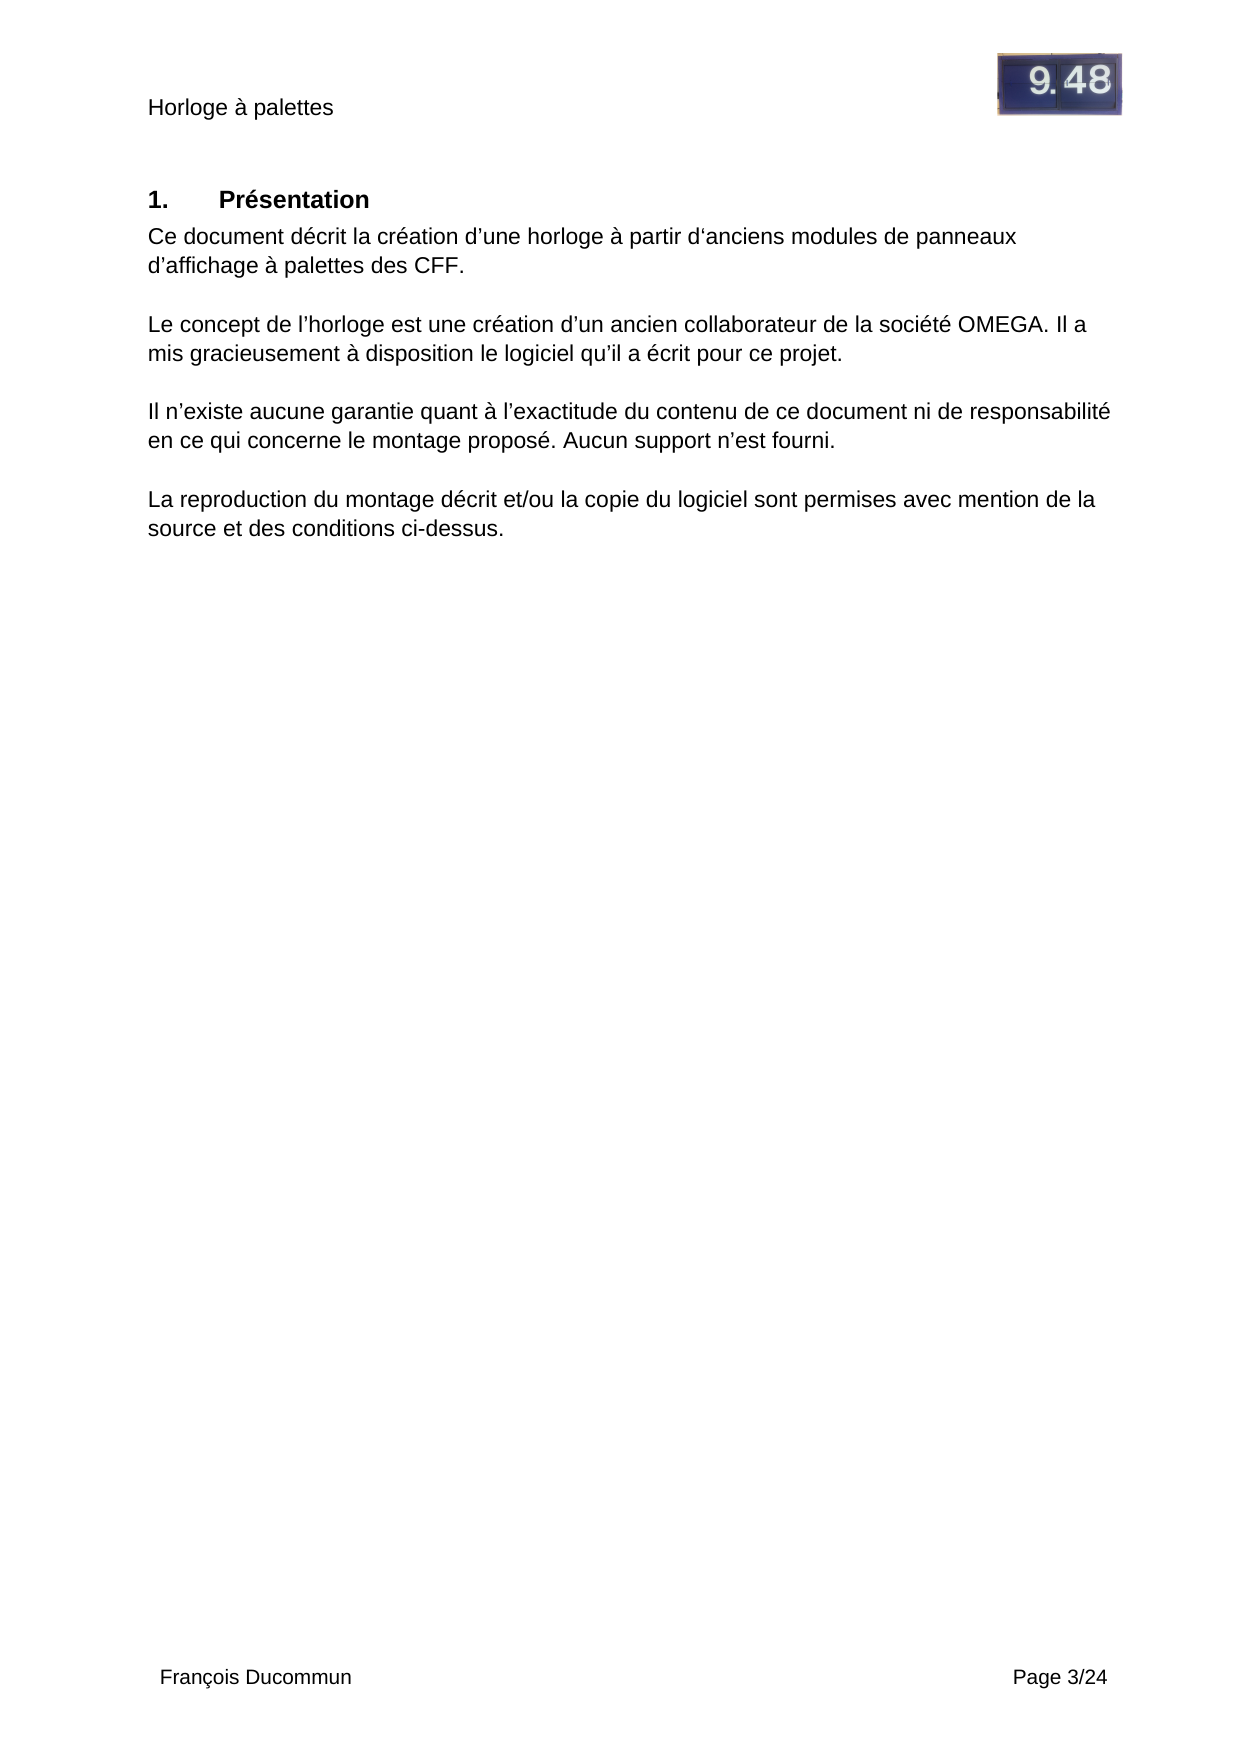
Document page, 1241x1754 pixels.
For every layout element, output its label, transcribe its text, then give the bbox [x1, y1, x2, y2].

subtitle Présentation [148, 185, 1122, 214]
text La reproduction du montage décrit et/ou la copie du logiciel sont permises avec mention de la source et des conditions ci-dessus. [148, 483, 1122, 541]
picture [997, 53, 1123, 116]
text Ce document décrit la création d’une horloge à partir d‘anciens modules de panneaux d’affichage à palettes des CFF. [148, 220, 1122, 278]
text Il n’existe aucune garantie quant à l’exactitude du contenu de ce document ni de responsabilité en ce qui concerne le montage proposé. Aucun support n’est fourni. [148, 395, 1122, 453]
text Le concept de l’horloge est une création d’un ancien collaborateur de la société OMEGA. Il a mis gracieusement à disposition le logiciel qu’il a écrit pour ce projet. [148, 308, 1122, 366]
